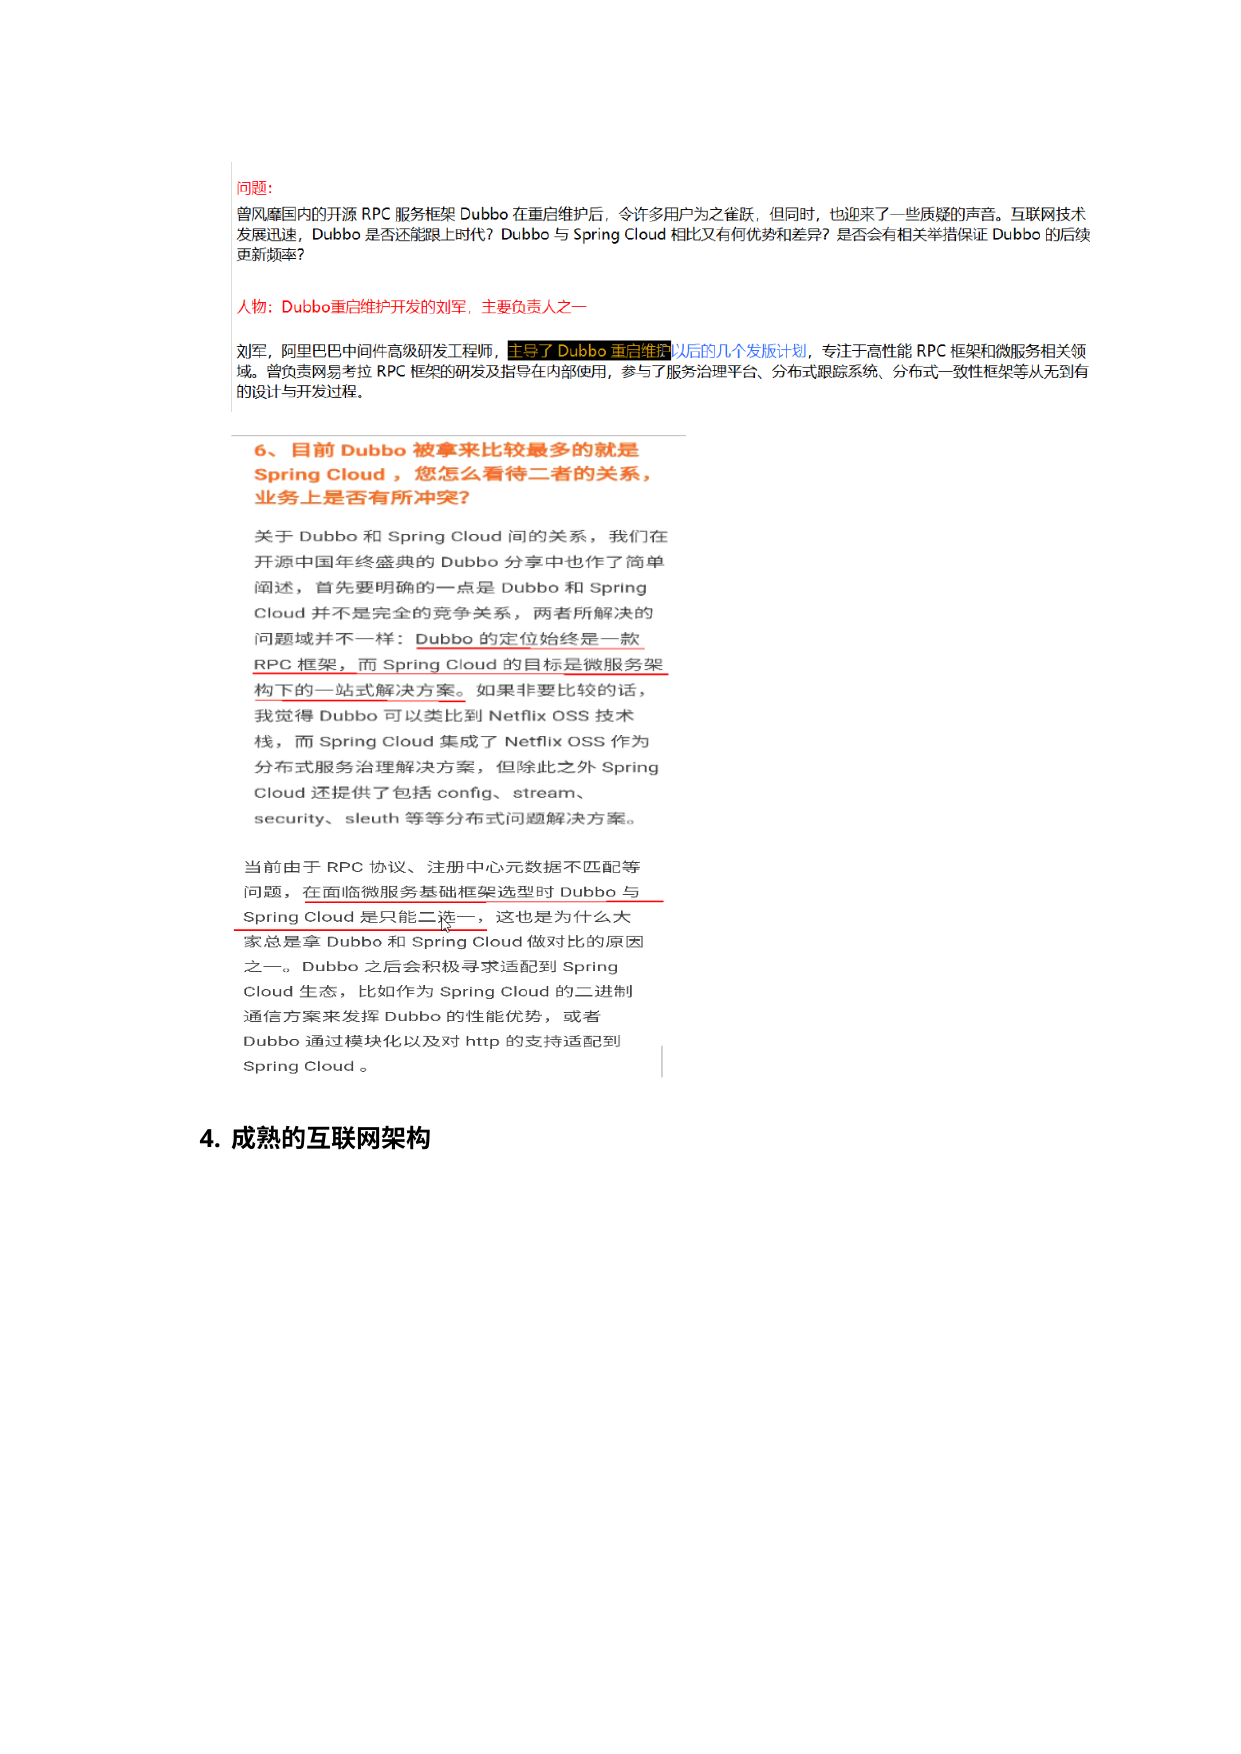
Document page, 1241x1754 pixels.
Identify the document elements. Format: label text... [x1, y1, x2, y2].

picture [231, 432, 687, 835]
list 成熟的互联网架构 [199, 1104, 1053, 1169]
picture [231, 844, 674, 1090]
picture [231, 162, 1097, 412]
